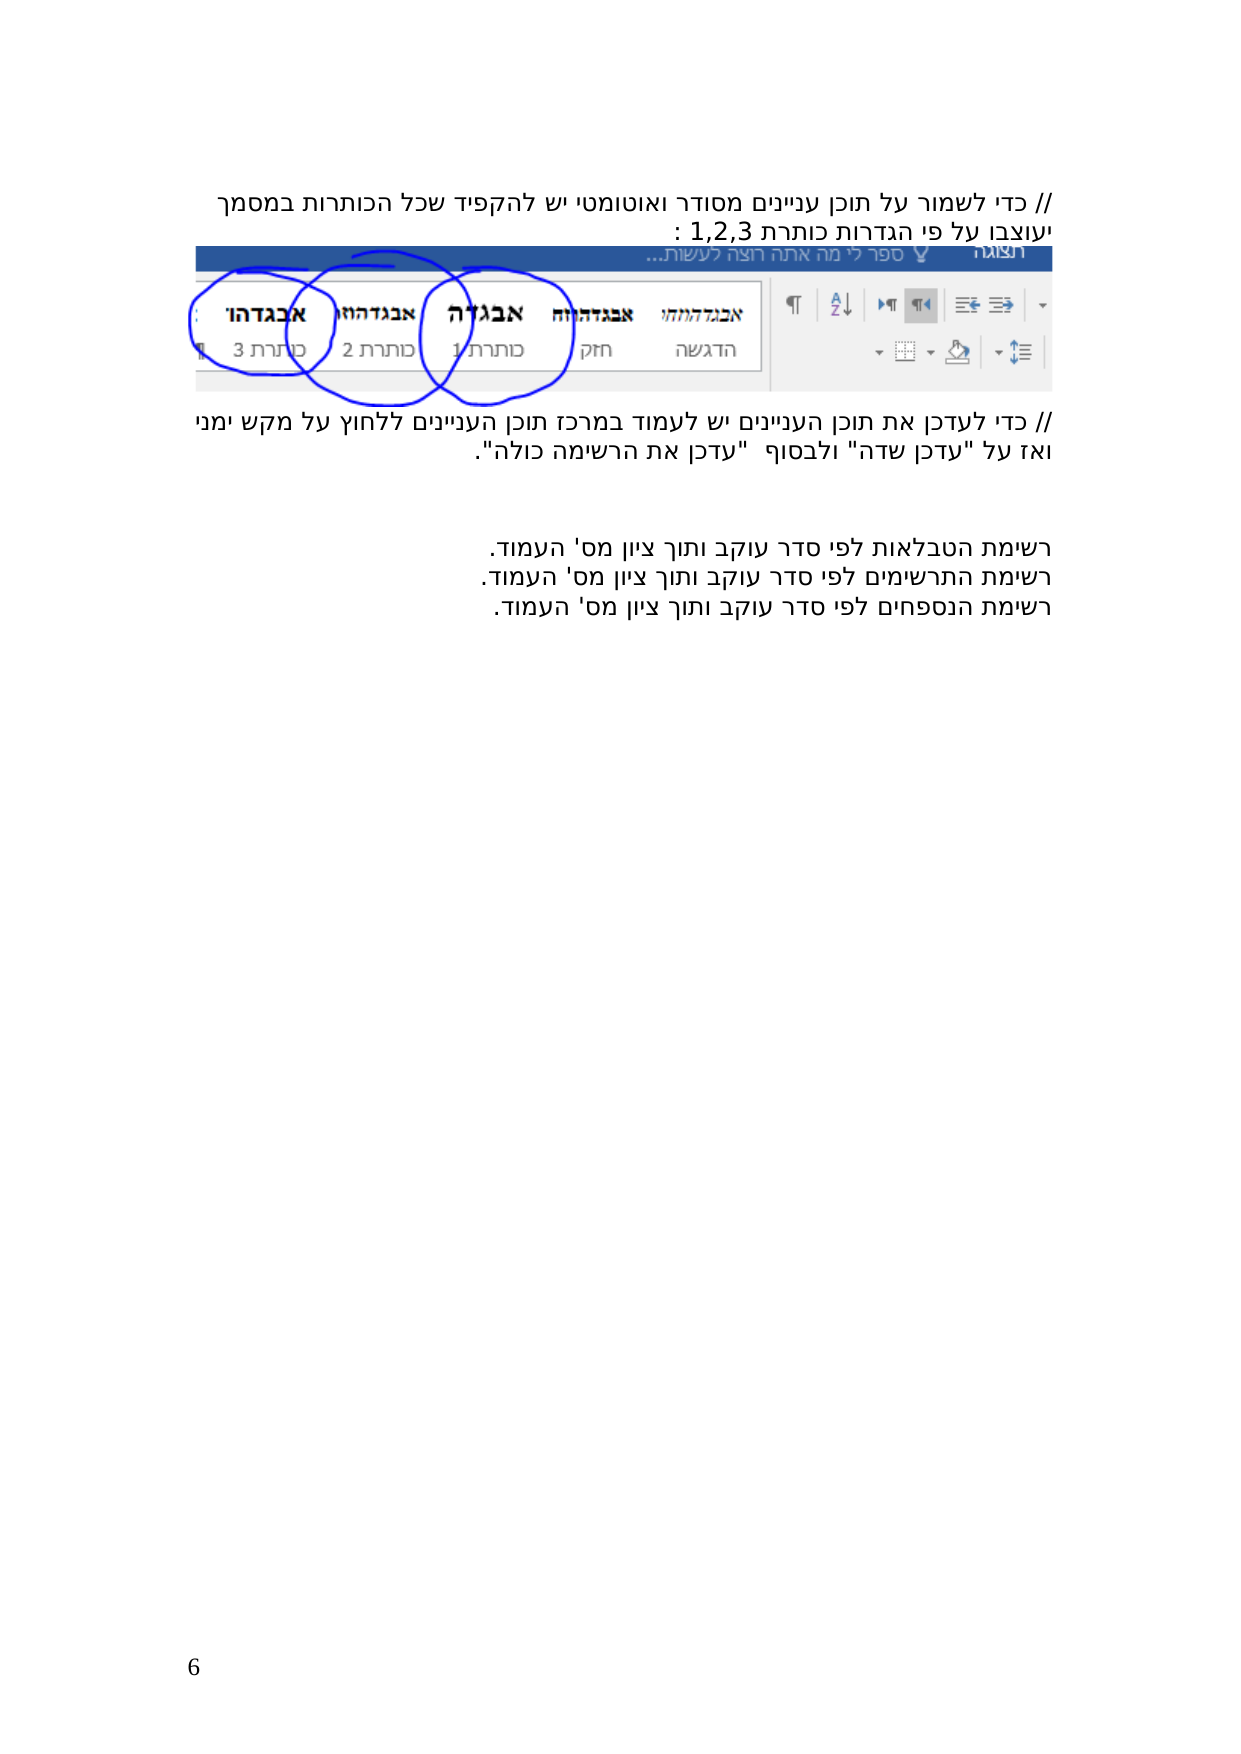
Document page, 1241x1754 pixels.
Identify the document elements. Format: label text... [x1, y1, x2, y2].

text רשימת הנספחים לפי סדר עוקב ותוך ציון מס' העמוד. [187, 592, 1053, 621]
picture [187, 246, 1053, 407]
text // כדי לשמור על תוכן עניינים מסודר ואוטומטי יש להקפיד שכל הכותרות במסמך יעוצבו על פי הגדרות כותרת 1,2,3 : [187, 188, 1053, 246]
text // כדי לעדכן את תוכן העניינים יש לעמוד במרכז תוכן העניינים ללחוץ על מקש ימני ואז על "עדכן שדה" ולבסוף "עדכן את הרשימה כולה". [187, 407, 1053, 465]
text רשימת הטבלאות לפי סדר עוקב ותוך ציון מס' העמוד. [187, 533, 1053, 563]
text רשימת התרשימים לפי סדר עוקב ותוך ציון מס' העמוד. [187, 563, 1053, 592]
